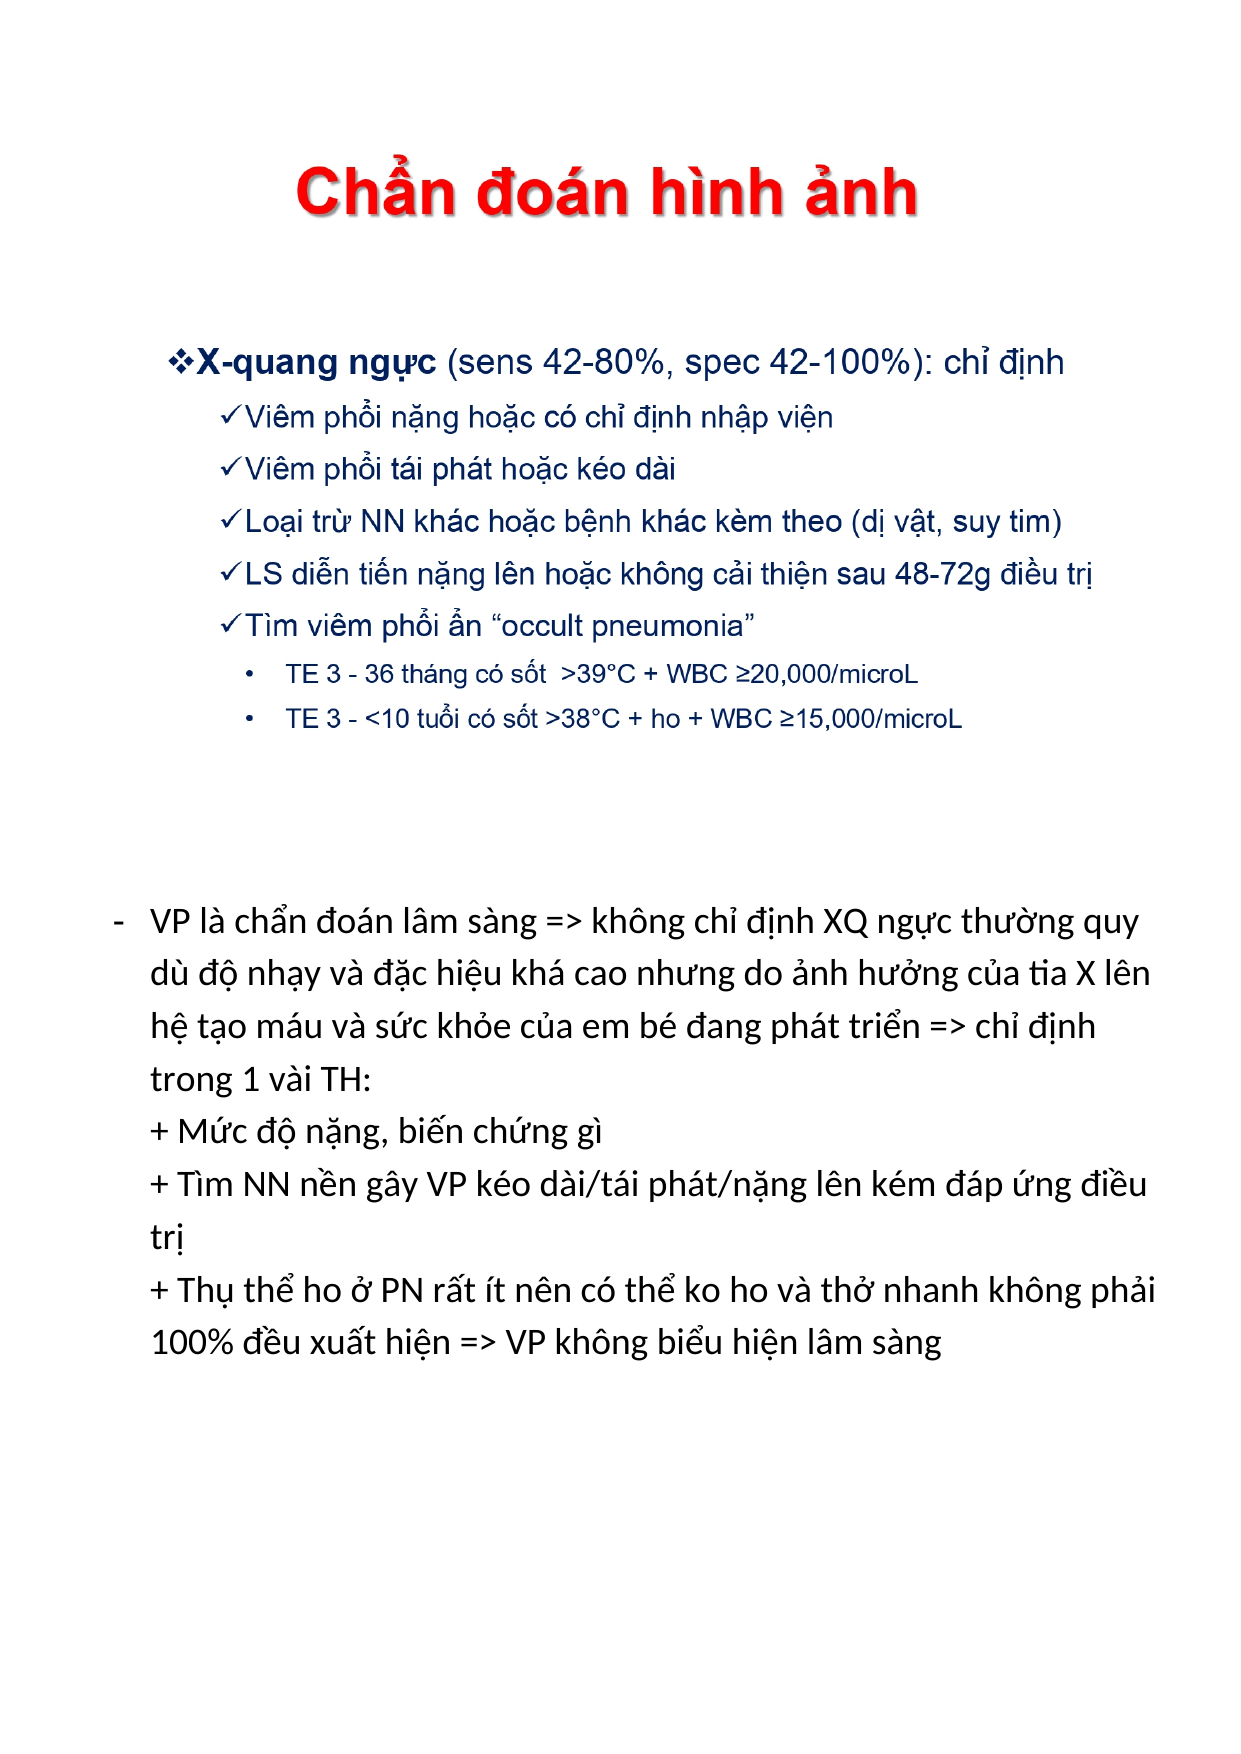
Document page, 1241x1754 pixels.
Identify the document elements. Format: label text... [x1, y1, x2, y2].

list + Thụ thể ho ở PN rất ít nên có thể ko ho và thở nhanh không phải 100% đều xuất hiện => VP không biểu hiện lâm sàng [150, 1266, 1165, 1364]
list VP là chẩn đoán lâm sàng => không chỉ định XQ ngực thường quy dù độ nhạy và đặc hiệu khá cao nhưng do ảnh hưởng của tia X lên hệ tạo máu và sức khỏe của em bé đang phát triển => chỉ định trong 1 vài TH: [112, 897, 1165, 1101]
list + Tìm NN nền gây VP kéo dài/tái phát/nặng lên kém đáp ứng điều trị [150, 1160, 1165, 1259]
picture [75, 75, 1138, 872]
list + Mức độ nặng, biến chứng gì [150, 1107, 1165, 1153]
